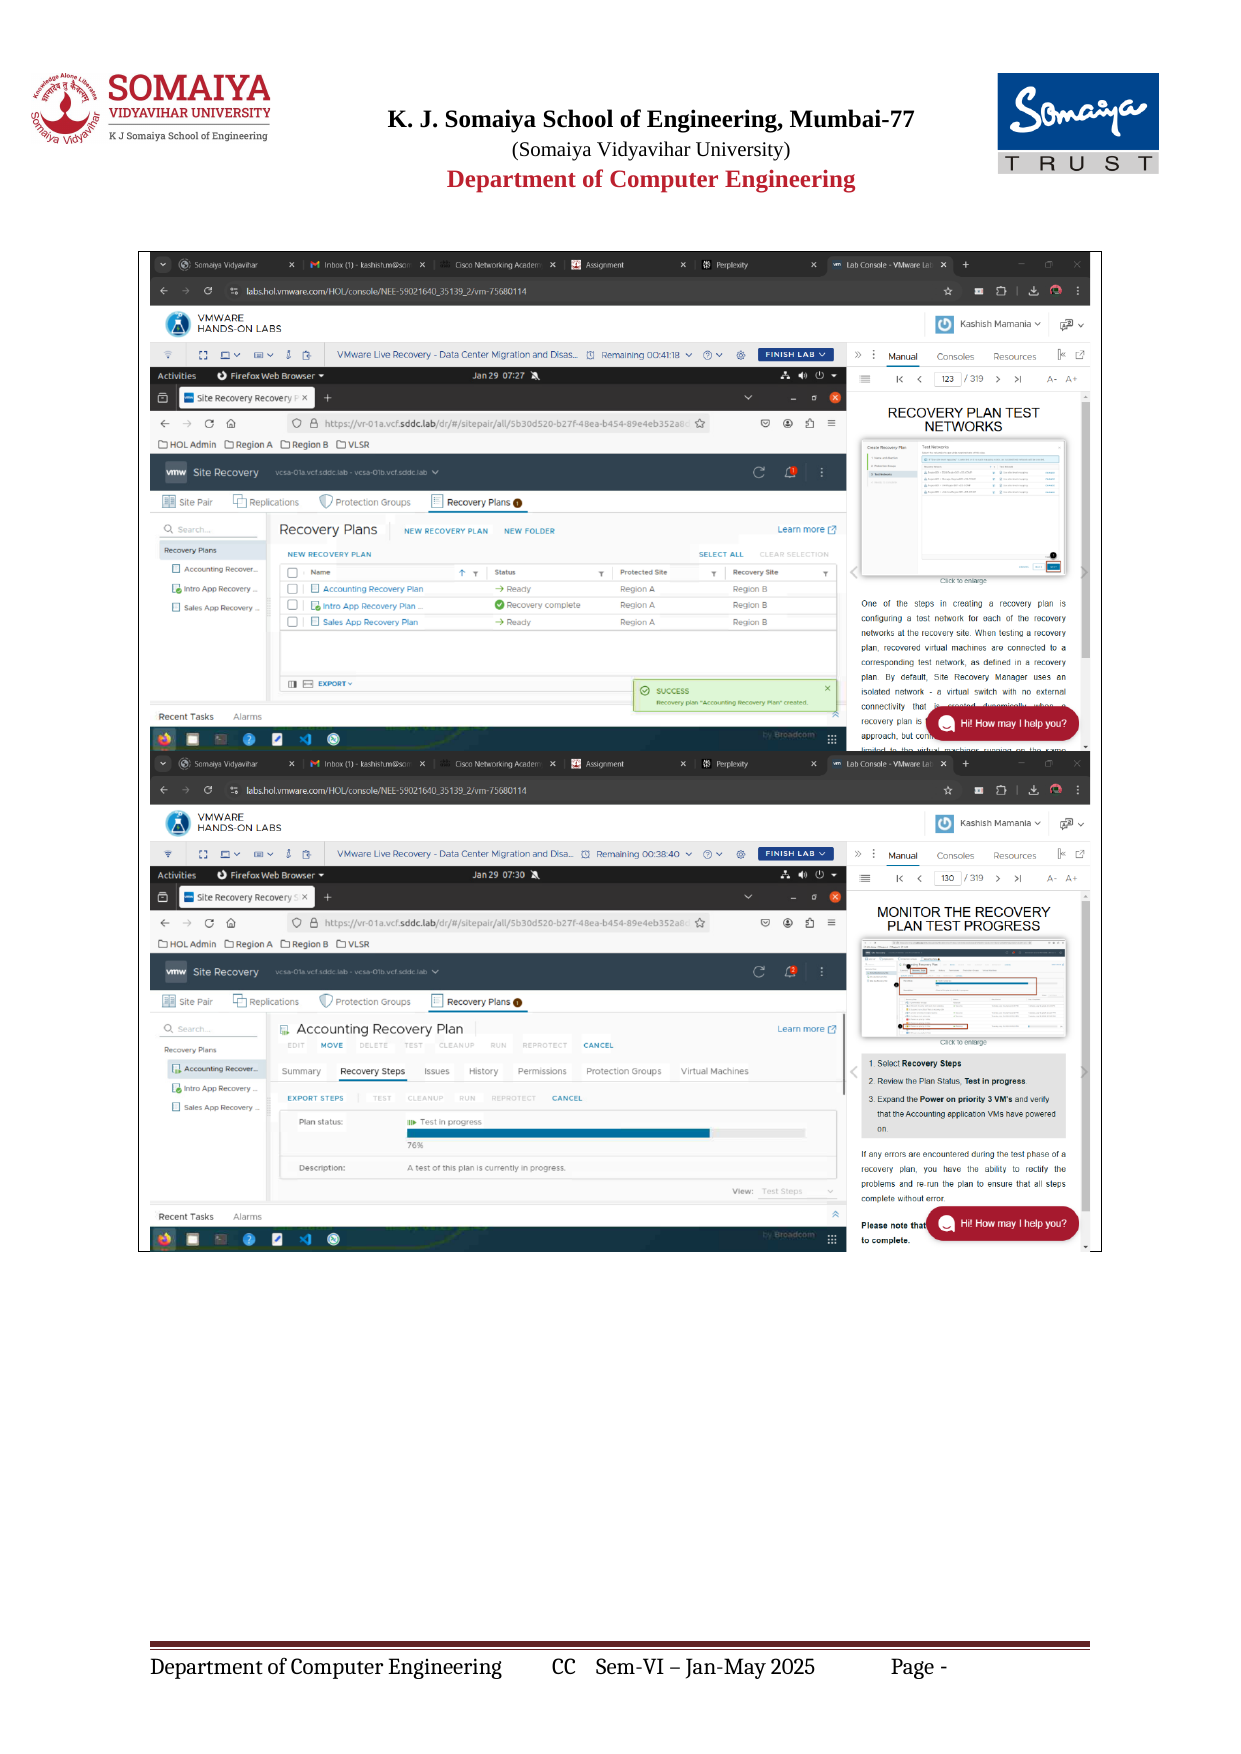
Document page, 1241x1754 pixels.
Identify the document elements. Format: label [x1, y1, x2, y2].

picture [31, 73, 270, 144]
picture [150, 252, 1091, 1252]
table_header [139, 252, 150, 1251]
picture [997, 73, 1159, 174]
table_header [1091, 252, 1101, 1251]
